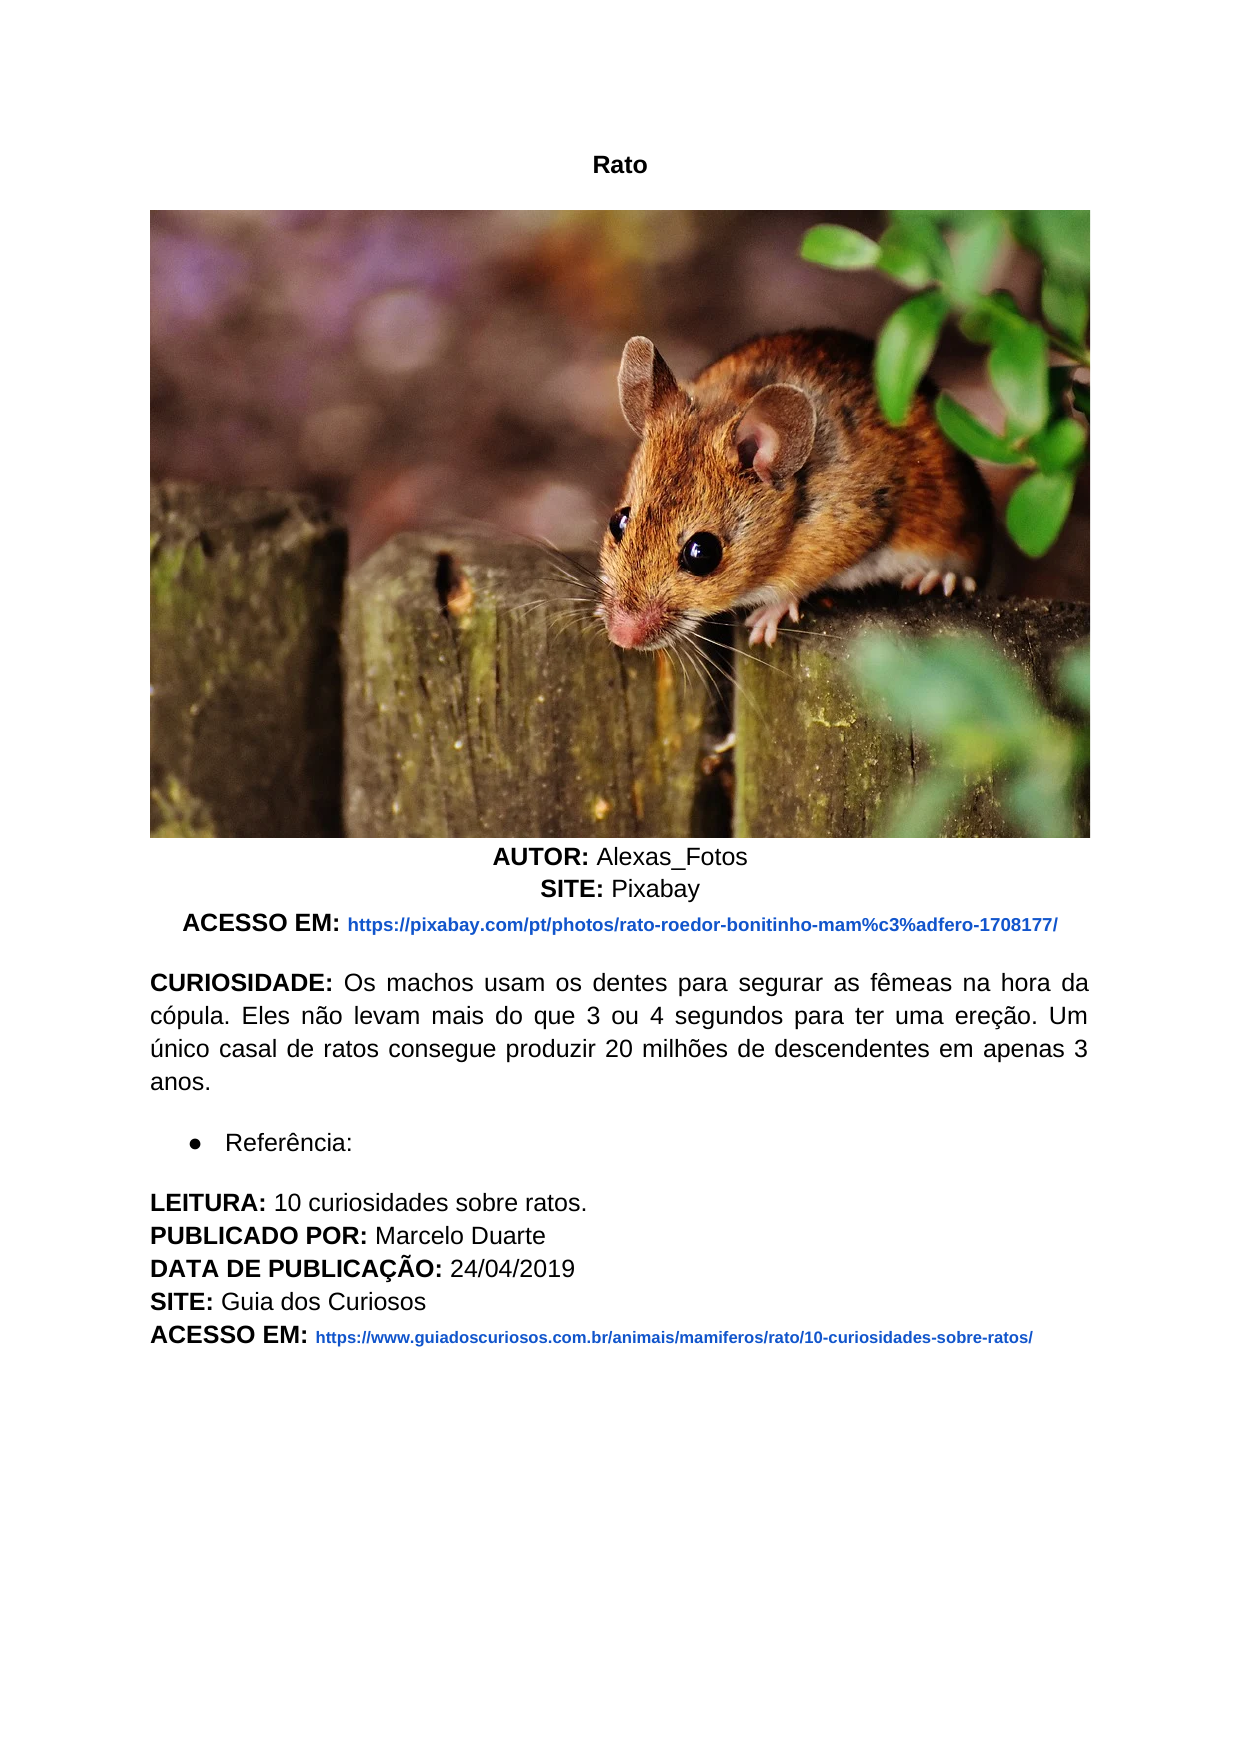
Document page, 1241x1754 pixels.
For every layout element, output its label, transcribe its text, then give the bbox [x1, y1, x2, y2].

text CURIOSIDADE: Os machos usam os dentes para segurar as fêmeas na hora da cópula. Eles não levam mais do que 3 ou 4 segundos para ter uma ereção. Um único casal de ratos consegue produzir 20 milhões de descendentes em apenas 3 anos. [150, 1063, 1090, 1096]
text PUBLICADO POR: Marcelo Duarte [150, 1221, 1090, 1250]
text Rato [150, 150, 1090, 179]
text ACESSO EM: https://pixabay.com/pt/photos/rato-roedor-bonitinho-mam%c3%adfero-1708177/ [150, 907, 1090, 936]
text CURIOSIDADE: Os machos usam os dentes para segurar as fêmeas na hora da cópula. Eles não levam mais do que 3 ou 4 segundos para ter uma ereção. Um único casal de ratos consegue produzir 20 milhões de descendentes em apenas 3 anos. [150, 968, 1090, 1001]
text ACESSO EM: https://www.guiadoscuriosos.com.br/animais/mamiferos/rato/10-curiosidades-sobre-ratos/ [150, 1320, 1090, 1349]
text SITE: Guia dos Curiosos [150, 1287, 1090, 1316]
text LEITURA: 10 curiosidades sobre ratos. [150, 1188, 1090, 1217]
text AUTOR: Alexas_Fotos [150, 841, 1090, 870]
picture [150, 210, 1091, 838]
text DATA DE PUBLICAÇÃO: 24/04/2019 [150, 1254, 1090, 1283]
text SITE: Pixabay [150, 874, 1090, 903]
list Referência: [187, 1128, 1090, 1156]
